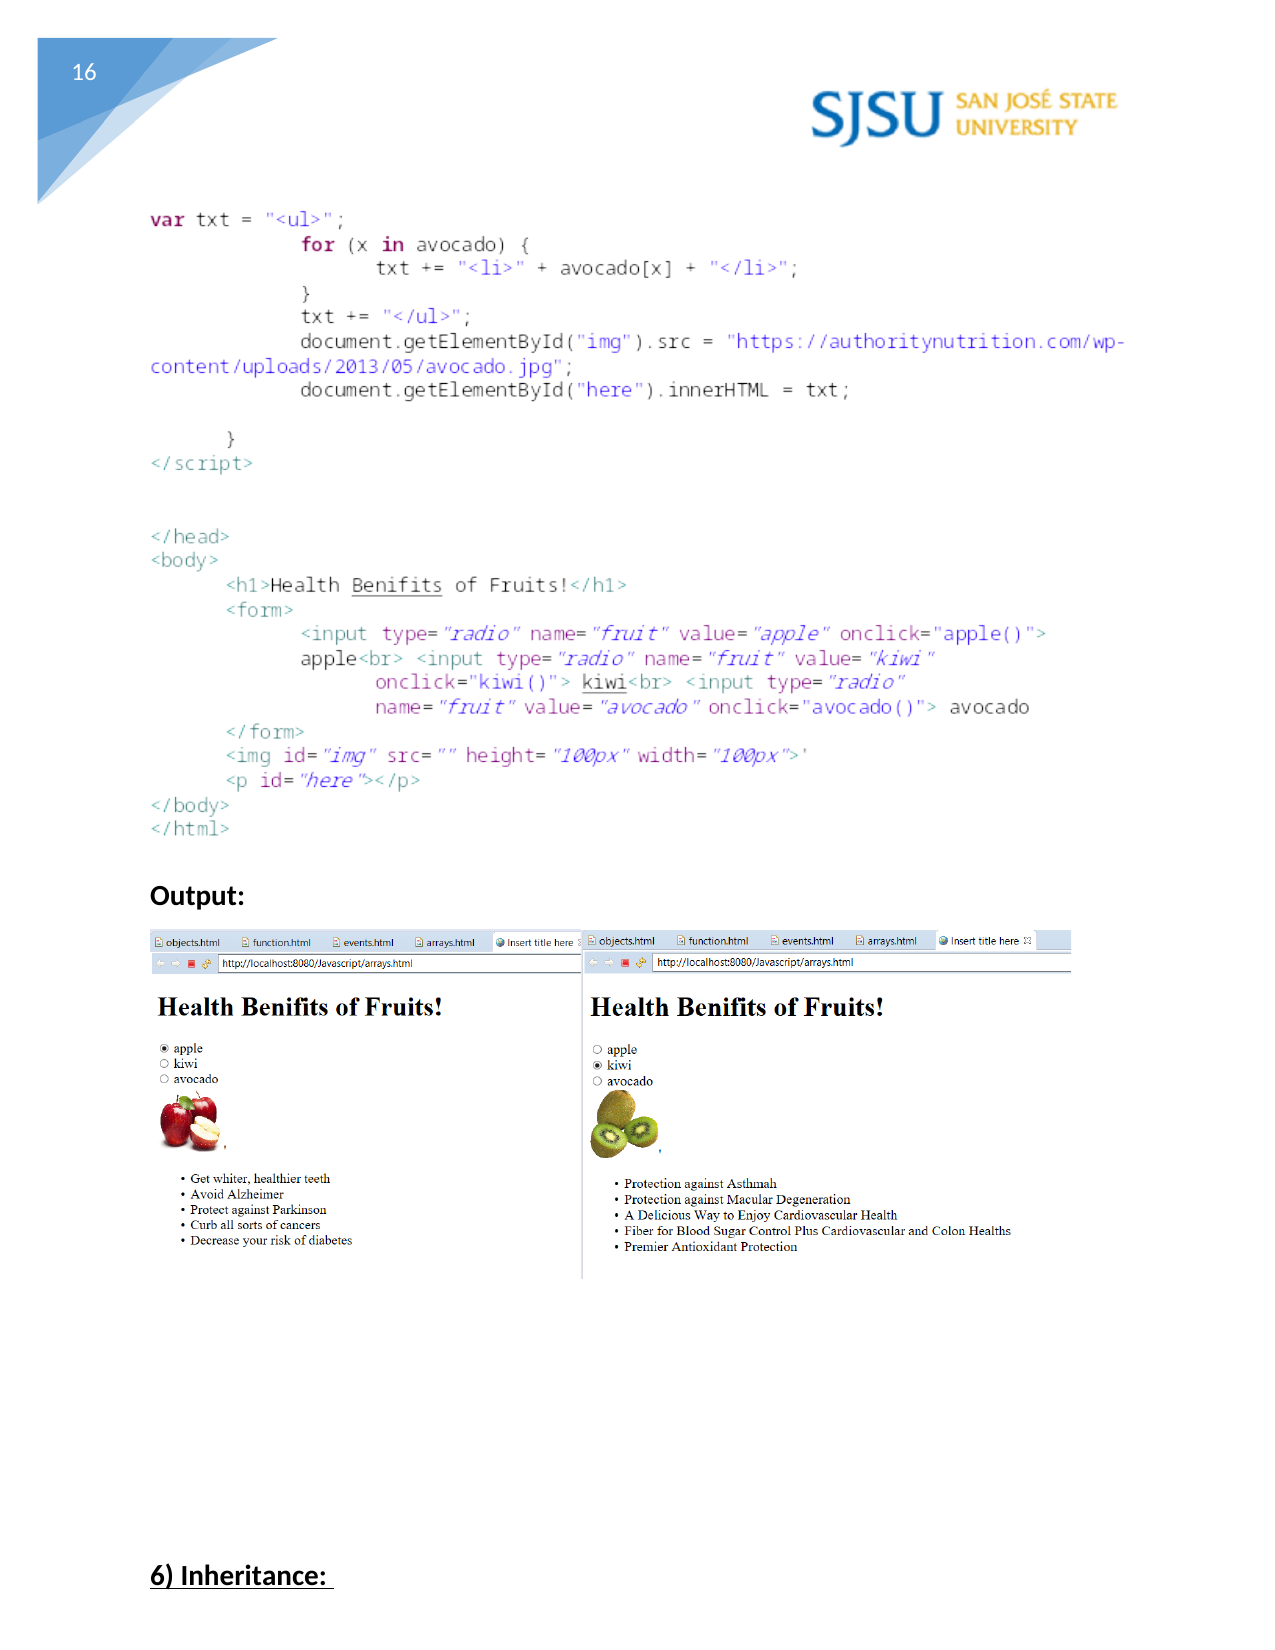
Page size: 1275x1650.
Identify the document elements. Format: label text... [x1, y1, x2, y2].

text 6) Inheritance: [150, 1557, 1125, 1593]
picture [797, 75, 1125, 156]
picture [150, 929, 1072, 1279]
text Output: [150, 877, 1125, 913]
picture [37, 37, 279, 206]
